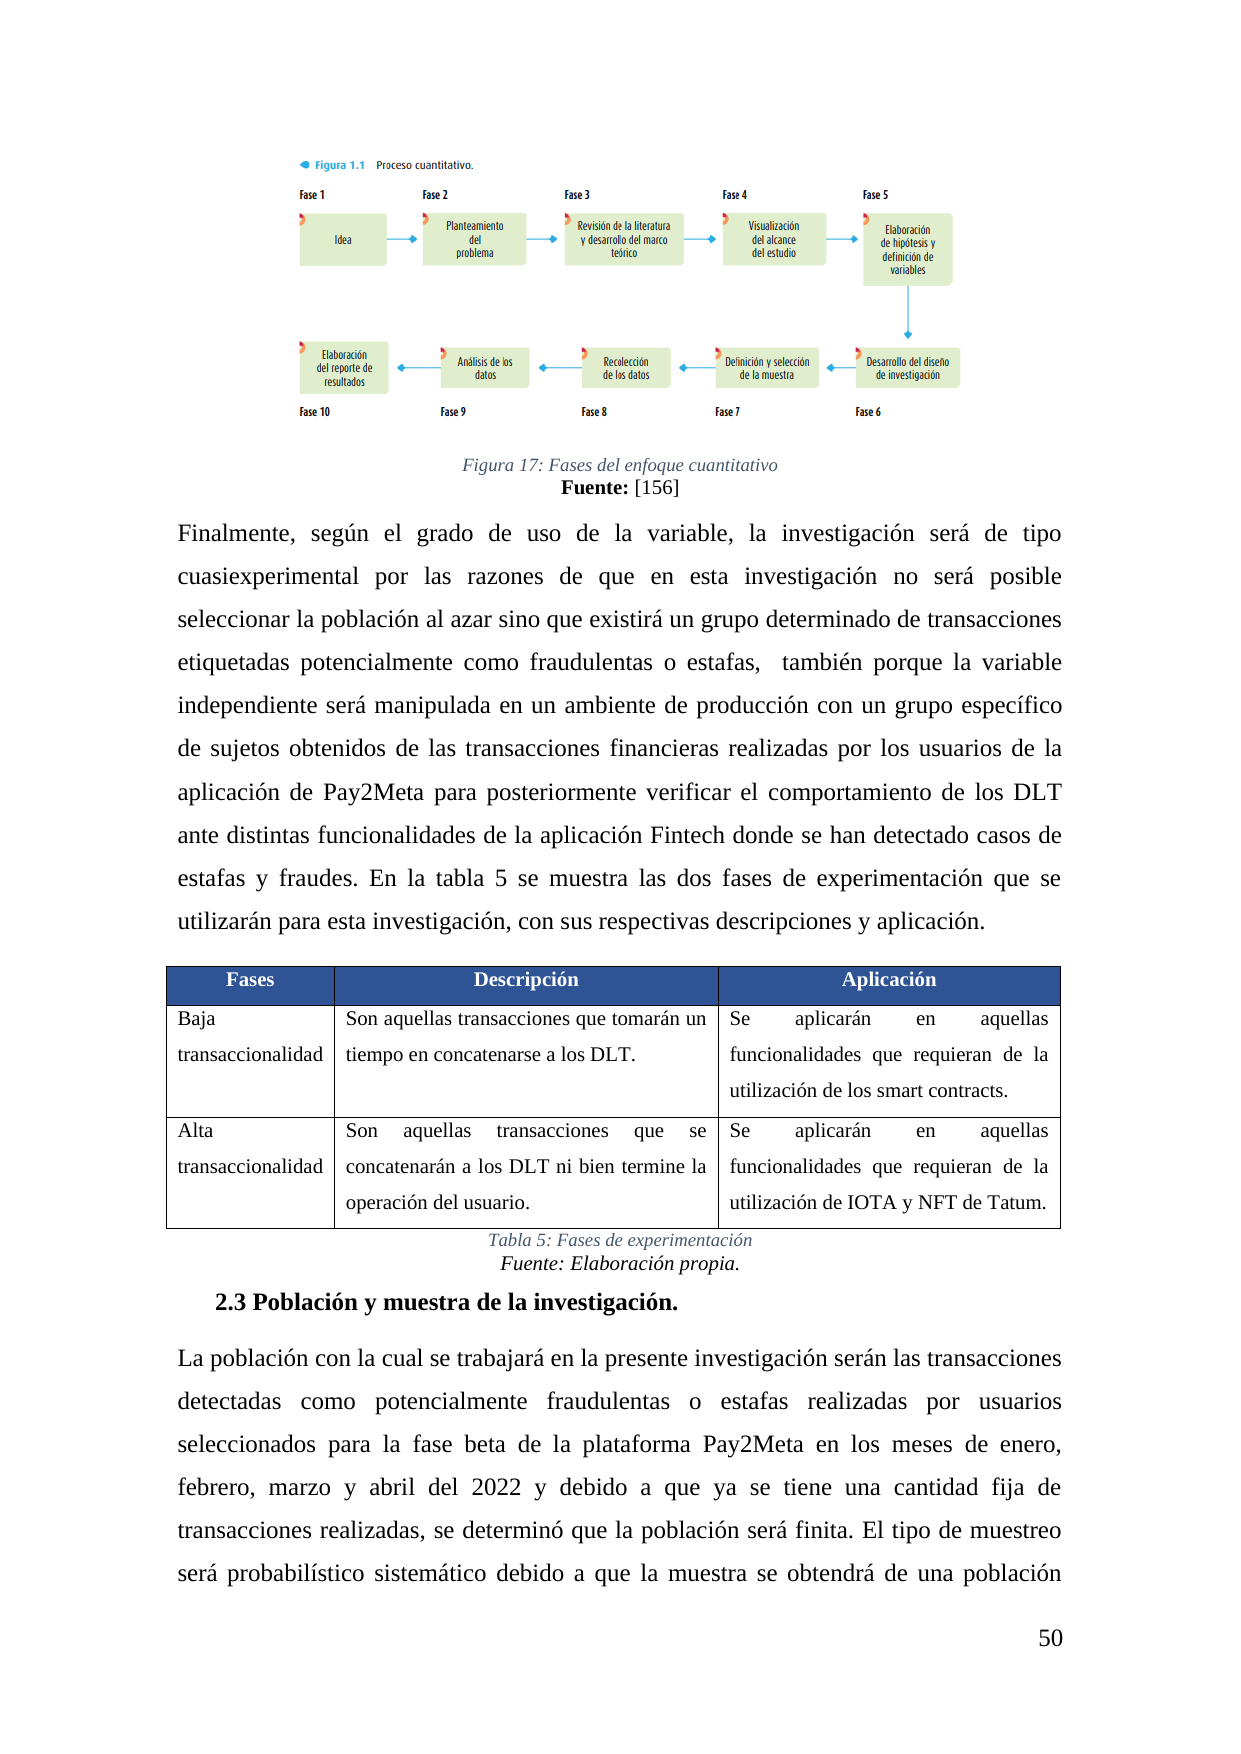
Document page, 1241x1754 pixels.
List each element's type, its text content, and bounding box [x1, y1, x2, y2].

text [177, 1343, 1063, 1587]
table_cell Son aquellas transacciones que se concatenarán a los DLT ni bien termine la operación del usuario. [335, 1118, 718, 1228]
list Población y muestra de la investigación. [215, 1287, 1063, 1316]
table_cell Se aplicarán en aquellas funcionalidades que requieran de la utilización de IOTA y NFT de Tatum. [719, 1118, 1060, 1228]
text Fuente: [177, 475, 1063, 499]
table_cell Alta transaccionalidad [167, 1118, 334, 1228]
text Fuente: Elaboración propia. [177, 1251, 1063, 1275]
text Figura 17: Fases del enfoque cuantitativo [177, 454, 1063, 475]
table_cell Son aquellas transacciones que tomarán un tiempo en concatenarse a los DLT. [335, 1006, 718, 1117]
text Tabla 5: Fases de experimentación [177, 1229, 1063, 1251]
table_header Fases [167, 967, 334, 1005]
table_header Descripción [335, 967, 718, 1005]
table_header Aplicación [719, 967, 1060, 1005]
table_cell Se aplicarán en aquellas funcionalidades que requieran de la utilización de los smart contracts. [719, 1006, 1060, 1117]
text Finalmente, según el grado de uso de la variable, la investigación será de tipo cuasiexperimental por las razones de que en esta investigación no será posible seleccionar la población al azar sino que existirá un grupo determinado de transacciones etiquetadas potencialmente como fraudulentas o estafas, también porque la variable independiente será manipulada en un ambiente de producción con un grupo específico de sujetos obtenidos de las transacciones financieras realizadas por los usuarios de la aplicación de Pay2Meta para posteriormente verificar el comportamiento de los DLT ante distintas funcionalidades de la aplicación Fintech donde se han detectado casos de estafas y fraudes. En la tabla 5 se muestra las dos fases de experimentación que se utilizarán para esta investigación, con sus respectivas descripciones y aplicación. [177, 518, 1063, 935]
picture [271, 147, 969, 435]
table_cell Baja transaccionalidad [167, 1006, 334, 1117]
